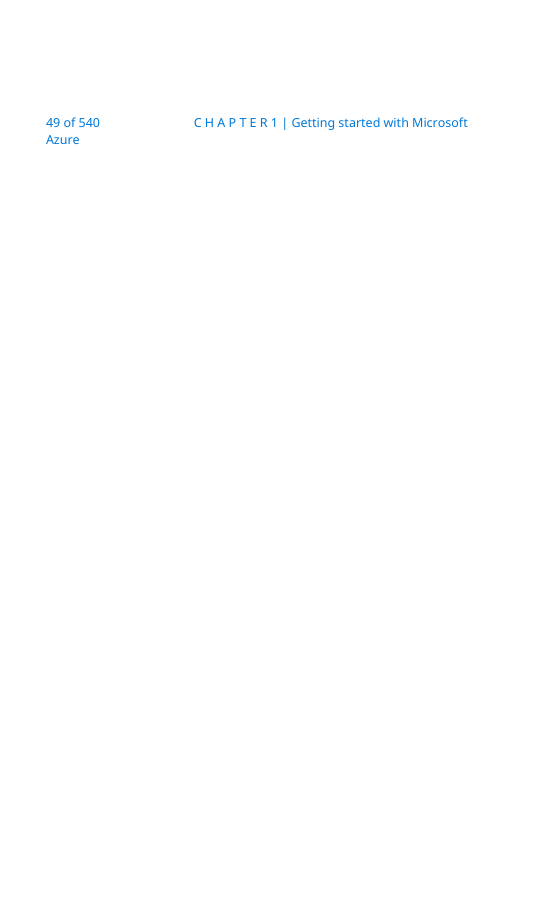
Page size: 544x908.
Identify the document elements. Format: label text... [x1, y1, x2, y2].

text 49 of 540 C H A P T E R 1 | Getting started with Microsoft Azure [46, 114, 491, 148]
